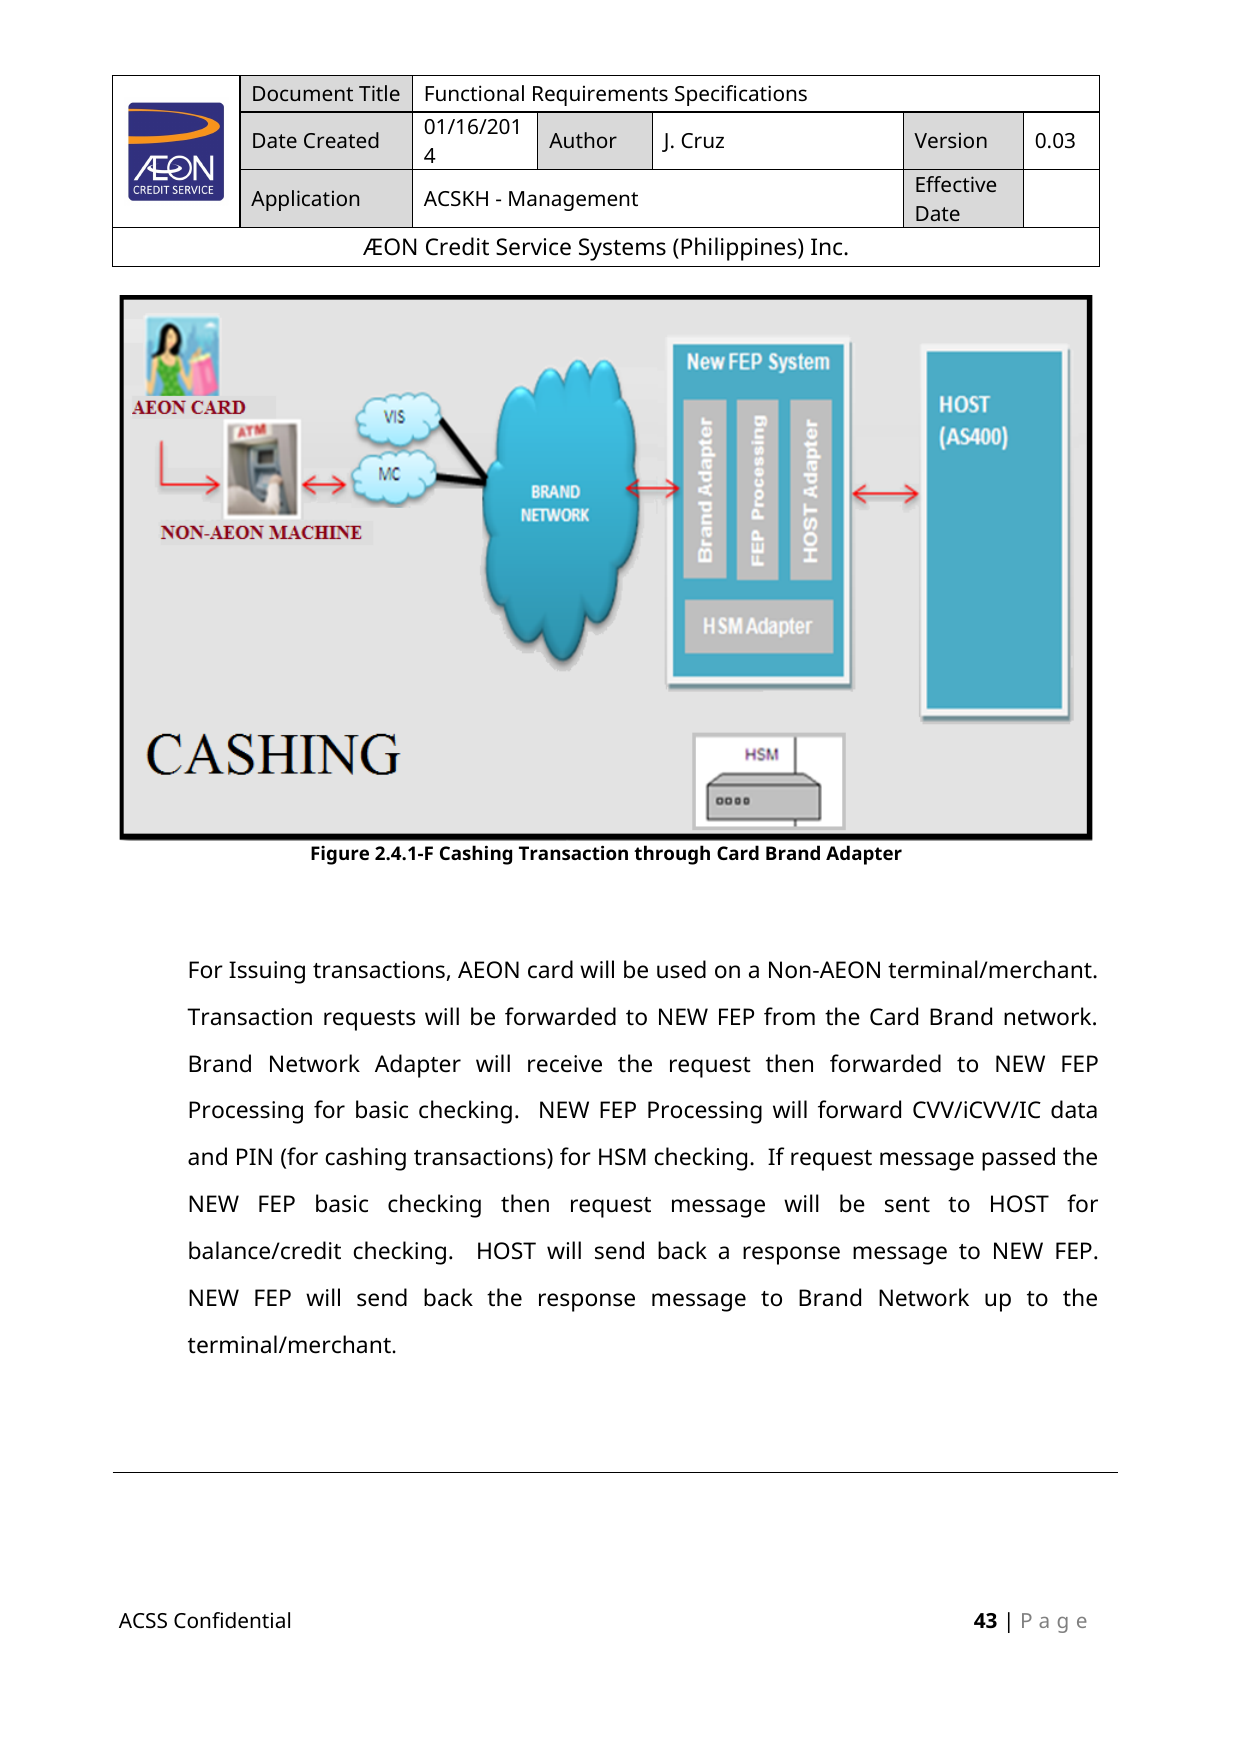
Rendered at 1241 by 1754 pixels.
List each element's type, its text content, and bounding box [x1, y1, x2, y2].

picture [123, 97, 229, 206]
text Figure 2.4.1-F Cashing Transaction through Card Brand Adapter [112, 840, 1099, 866]
list For Issuing transactions, AEON card will be used on a Non-AEON terminal/merchant. Transaction requests will be forwarded to NEW FEP from the Card Brand network. Brand Network Adapter will receive the request then forwarded to NEW FEP Processing for basic checking. NEW FEP Processing will forward CVV/iCVV/IC data and PIN (for cashing transactions) for HSM checking. If request message passed the NEW FEP basic checking then request message will be sent to HOST for balance/credit checking. HOST will send back a response message to NEW FEP. NEW FEP will send back the response message to Brand Network up to the terminal/merchant. [187, 954, 1099, 1360]
picture [119, 295, 1093, 841]
